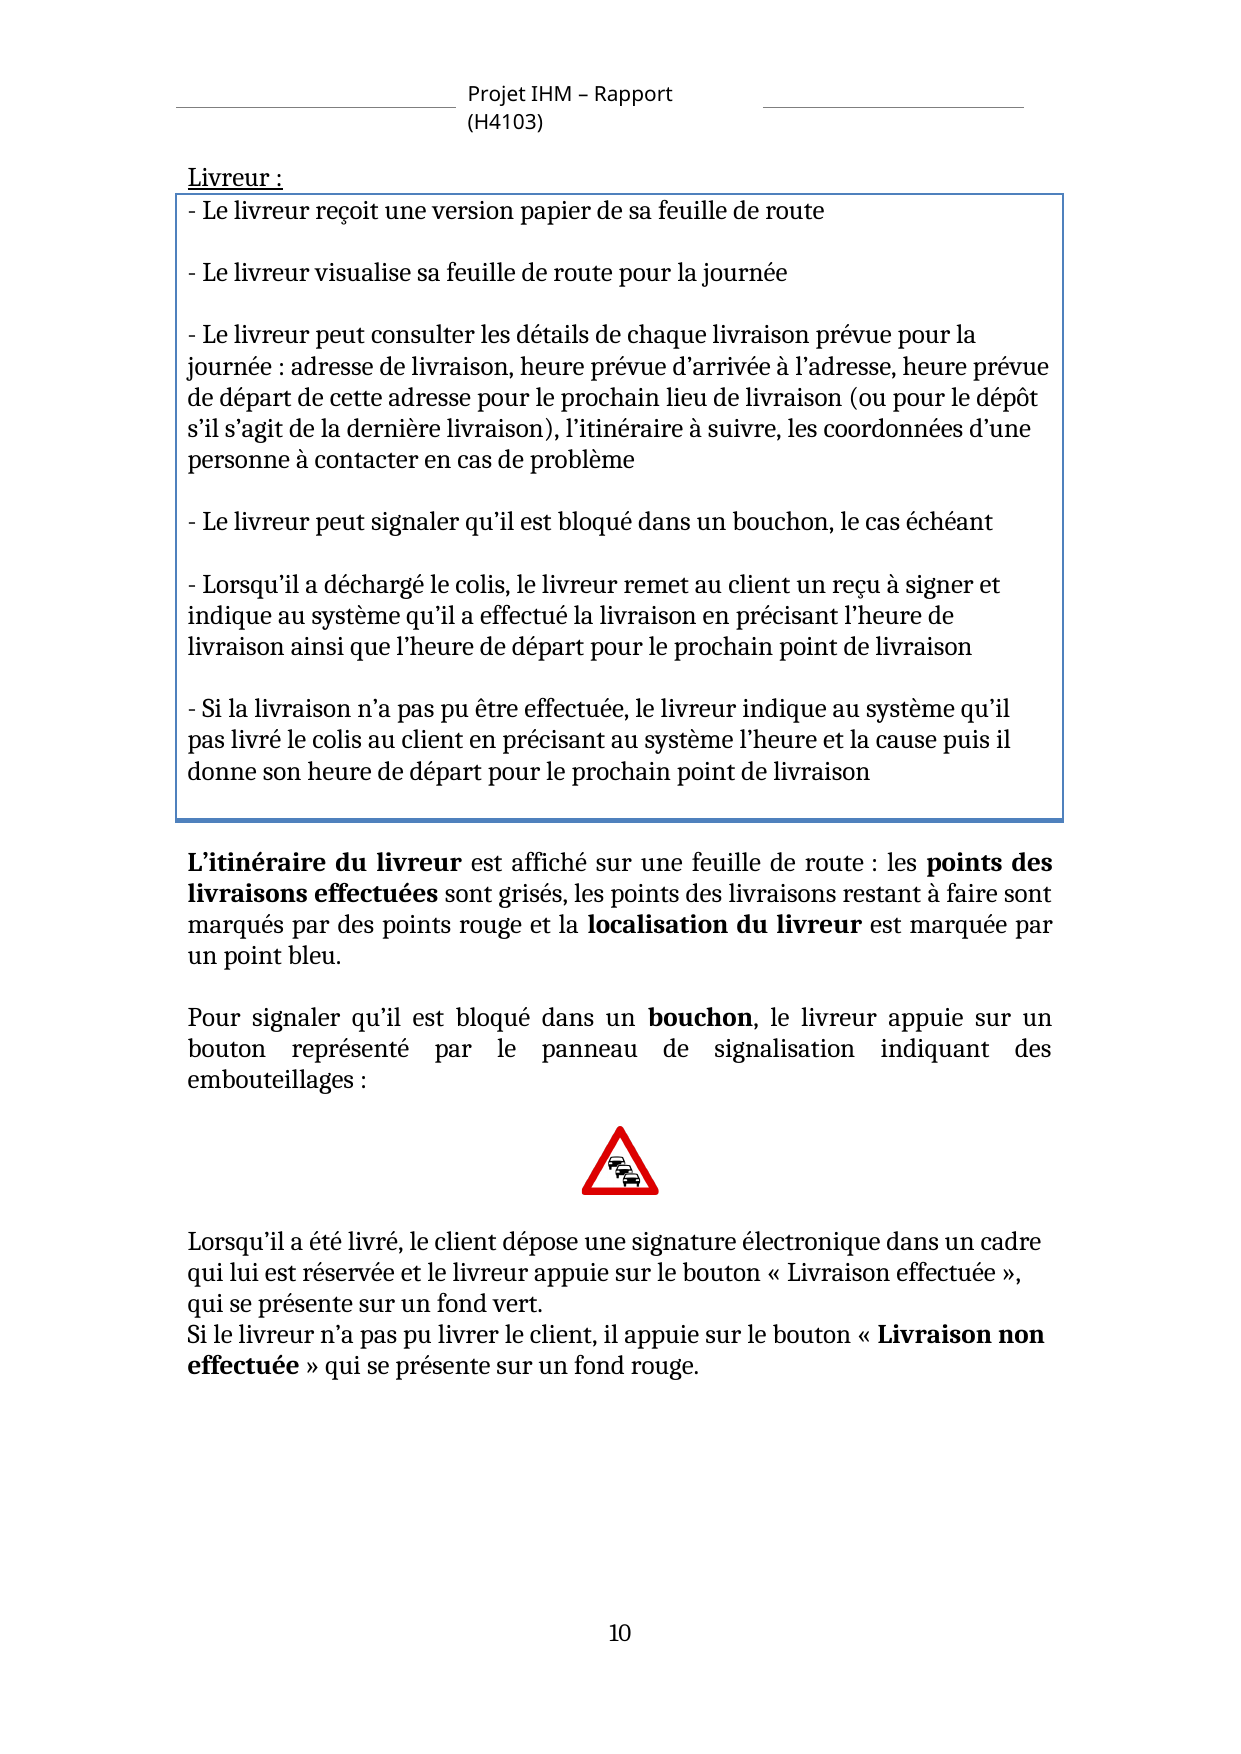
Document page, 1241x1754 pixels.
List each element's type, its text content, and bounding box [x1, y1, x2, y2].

table_header - Le livreur reçoit une version papier de sa feuille de route - Le livreur visualise sa feuille de route pour la journée - Le livreur peut consulter les détails de chaque livraison prévue pour la journée : adresse de livraison, heure prévue d’arrivée à l’adresse, heure prévue de départ de cette adresse pour le prochain lieu de livraison (ou pour le dépôt s’il s’agit de la dernière livraison), l’itinéraire à suivre, les coordonnées d’une personne à contacter en cas de problème - Le livreur peut signaler qu’il est bloqué dans un bouchon, le cas échéant - Lorsqu’il a déchargé le colis, le livreur remet au client un reçu à signer et indique au système qu’il a effectué la livraison en précisant l’heure de livraison ainsi que l’heure de départ pour le prochain point de livraison - Si la livraison n’a pas pu être effectuée, le livreur indique au système qu’il pas livré le colis au client en précisant au système l’heure et la cause puis il donne son heure de départ pour le prochain point de livraison [177, 195, 1062, 818]
text Livreur : [187, 150, 1053, 193]
text Pour signaler qu’il est bloqué dans un bouchon, le livreur appuie sur un bouton représenté par le panneau de signalisation indiquant des embouteillages : [187, 1002, 1053, 1096]
picture [581, 1126, 659, 1195]
text Si le livreur n’a pas pu livrer le client, il appuie sur le bouton « Livraison non effectuée » qui se présente sur un fond rouge. [187, 1319, 1053, 1382]
text Lorsqu’il a été livré, le client dépose une signature électronique dans un cadre qui lui est réservée et le livreur appuie sur le bouton « Livraison effectuée », qui se présente sur un fond vert. [187, 1226, 1053, 1319]
text L’itinéraire du livreur est affiché sur une feuille de route : les points des livraisons effectuées sont grisés, les points des livraisons restant à faire sont marqués par des points rouge et la localisation du livreur est marquée par un point bleu. [187, 847, 1053, 971]
